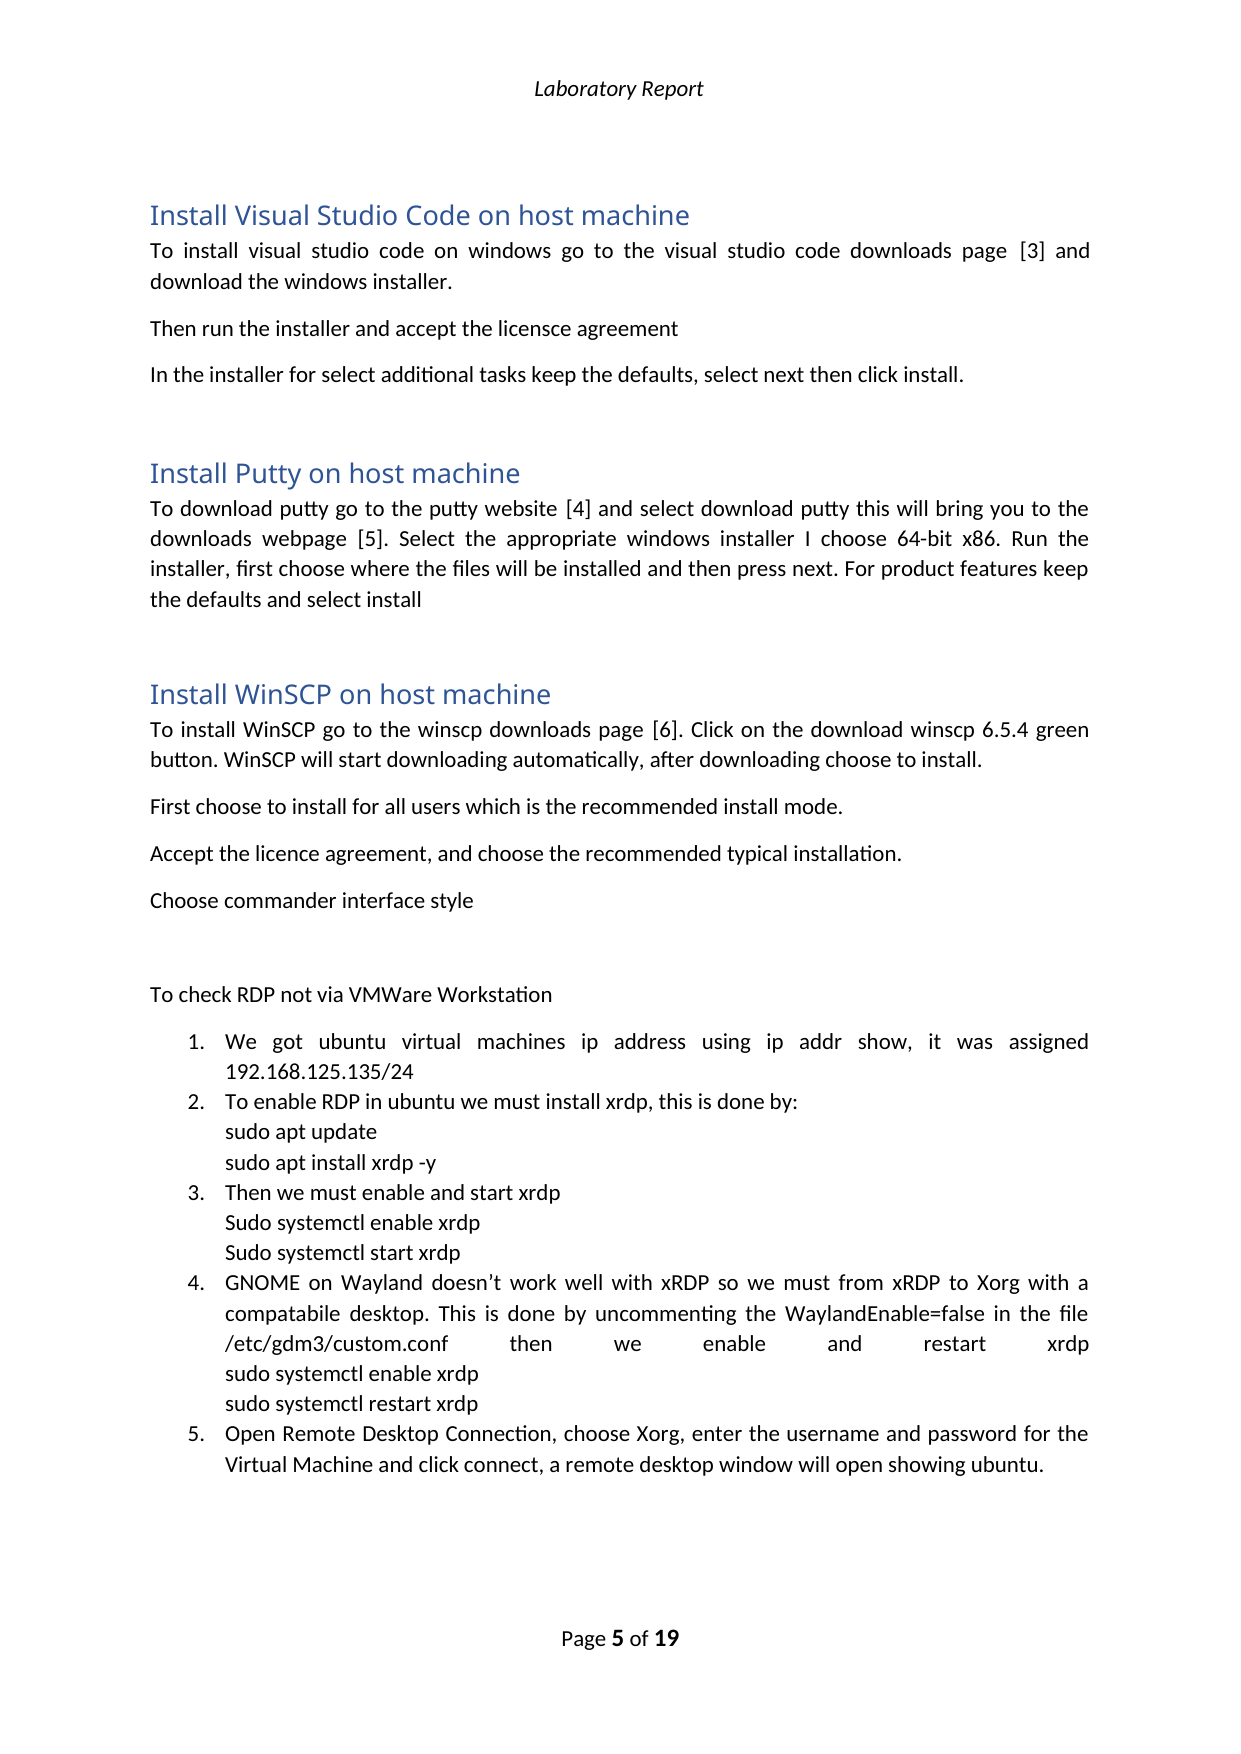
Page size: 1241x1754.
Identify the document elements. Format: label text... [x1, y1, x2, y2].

text To check RDP not via VMWare Workstation [150, 980, 1090, 1008]
subtitle Install Putty on host machine [150, 454, 1090, 491]
text To download putty go to the putty website and select download putty this will bring you to the downloads webpage . Select the appropriate windows installer I choose 64-bit x86. Run the installer, first choose where the files will be installed and then press next. For product features keep the defaults and select install [150, 494, 1090, 613]
list sudo apt update [225, 1117, 1090, 1146]
list sudo apt install xrdp -y [225, 1148, 1090, 1176]
list Sudo systemctl enable xrdp [225, 1208, 1090, 1236]
list Then we must enable and start xrdp [187, 1178, 1090, 1206]
subtitle Install Visual Studio Code on host machine [150, 197, 1090, 234]
list Open Remote Desktop Connection, choose Xorg, enter the username and password for the Virtual Machine and click connect, a remote desktop window will open showing ubuntu. [187, 1419, 1090, 1478]
text Choose commander interface style [150, 886, 1090, 914]
text First choose to install for all users which is the recommended install mode. [150, 792, 1090, 821]
list Sudo systemctl start xrdp [225, 1238, 1090, 1266]
list We got ubuntu virtual machines ip address using ip addr show, it was assigned 192.168.125.135/24 [187, 1027, 1090, 1085]
text Then run the installer and accept the licensce agreement [150, 314, 1090, 342]
text In the installer for select additional tasks keep the defaults, select next then click install. [150, 361, 1090, 389]
list sudo systemctl restart xrdp [225, 1389, 1090, 1417]
list GNOME on Wayland doesn’t work well with xRDP so we must from xRDP to Xorg with a compatabile desktop. This is done by uncommenting the WaylandEnable=false in the file /etc/gdm3/custom.conf then we enable and restart xrdp sudo systemctl enable xrdp [187, 1268, 1090, 1387]
text Accept the licence agreement, and choose the recommended typical installation. [150, 839, 1090, 867]
text To install WinSCP go to the winscp downloads page . Click on the download winscp 6.5.4 green button. WinSCP will start downloading automatically, after downloading choose to install. [150, 715, 1090, 774]
subtitle Install WinSCP on host machine [150, 676, 1090, 712]
list To enable RDP in ubuntu we must install xrdp, this is done by: [187, 1087, 1090, 1115]
text To install visual studio code on windows go to the visual studio code downloads page and download the windows installer. [150, 237, 1090, 295]
